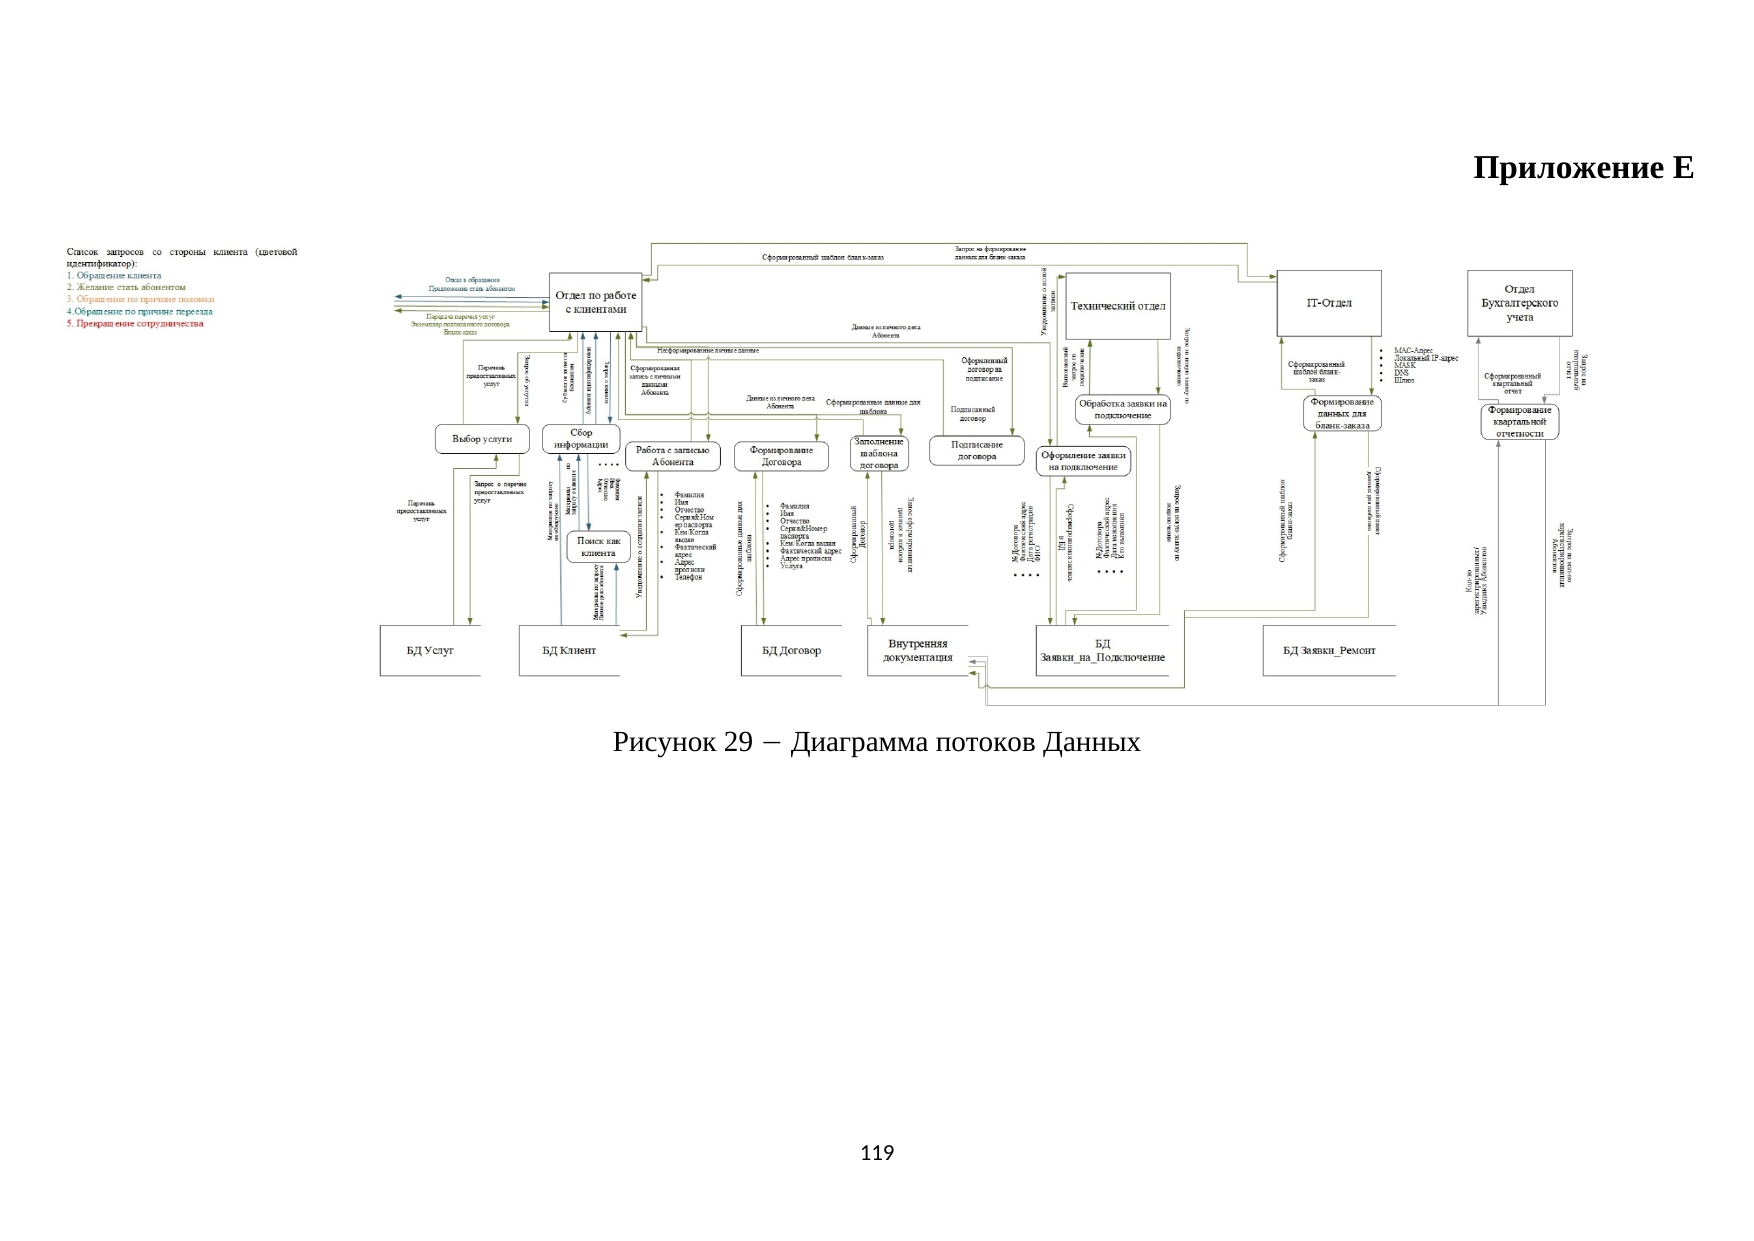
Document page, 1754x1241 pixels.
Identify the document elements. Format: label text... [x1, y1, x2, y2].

text Приложение Е [59, 148, 1695, 186]
picture [59, 242, 1592, 706]
text Рисунок 29 Диаграмма потоков Данных [59, 724, 1695, 758]
